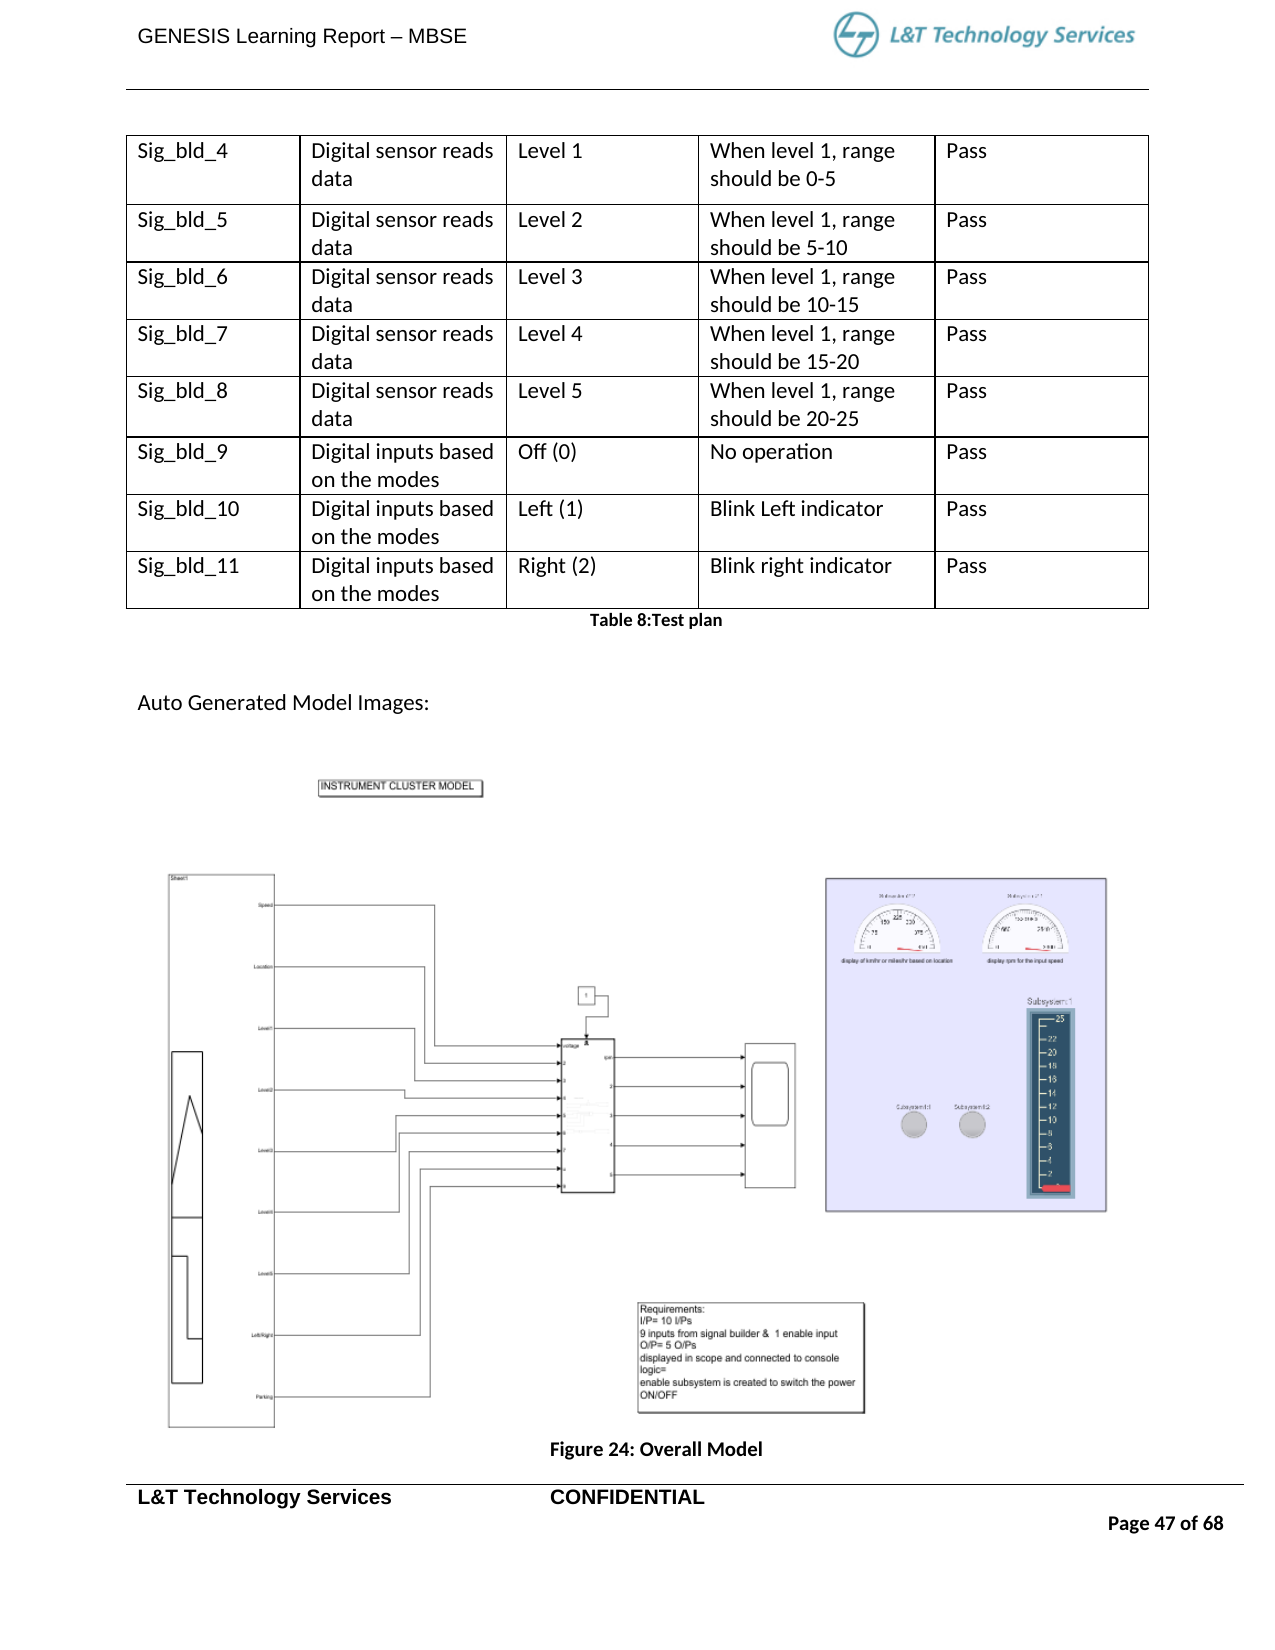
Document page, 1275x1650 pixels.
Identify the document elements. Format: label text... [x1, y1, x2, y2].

table_cell Right (2) [507, 552, 698, 608]
table_cell Pass [936, 377, 1148, 436]
table_cell When level 1, range should be 0-5 [699, 136, 934, 204]
table_cell Sig_bld_9 [127, 438, 299, 493]
table_cell Pass [936, 495, 1148, 551]
table_cell Pass [936, 552, 1148, 608]
table_cell Level 2 [507, 205, 698, 261]
table_cell Level 4 [507, 320, 698, 376]
table_cell Sig_bld_4 [127, 136, 299, 204]
table_cell Digital sensor reads data [301, 263, 506, 318]
table_cell Digital inputs based on the modes [301, 495, 506, 551]
table_cell Digital sensor reads data [301, 205, 506, 261]
table_cell Level 5 [507, 377, 698, 436]
table_cell Sig_bld_8 [127, 377, 299, 436]
table_cell Level 1 [507, 136, 698, 204]
text Figure 24: Overall Model [137, 1436, 1137, 1461]
table_cell Blink right indicator [699, 552, 934, 608]
table_cell Left (1) [507, 495, 698, 551]
table_cell When level 1, range should be 10-15 [699, 263, 934, 318]
table_cell Pass [936, 136, 1148, 204]
table_cell Pass [936, 438, 1148, 493]
table_cell Sig_bld_10 [127, 495, 299, 551]
table_cell Blink Left indicator [699, 495, 934, 551]
table_cell Level 3 [507, 263, 698, 318]
table_cell Digital sensor reads data [301, 377, 506, 436]
table_cell When level 1, range should be 5-10 [699, 205, 934, 261]
table_cell No operation [699, 438, 934, 493]
table_cell Pass [936, 205, 1148, 261]
table_cell Digital inputs based on the modes [301, 438, 506, 493]
table_cell Sig_bld_5 [127, 205, 299, 261]
table_cell Sig_bld_11 [127, 552, 299, 608]
text Auto Generated Model Images: [137, 688, 1137, 716]
picture [160, 771, 1115, 1436]
table_cell When level 1, range should be 15-20 [699, 320, 934, 376]
table_cell When level 1, range should be 20-25 [699, 377, 934, 436]
table_cell Digital sensor reads data [301, 136, 506, 204]
table_cell Digital sensor reads data [301, 320, 506, 376]
table_cell Sig_bld_6 [127, 263, 299, 318]
table_cell Pass [936, 320, 1148, 376]
table_cell Off (0) [507, 438, 698, 493]
table_cell Pass [936, 263, 1148, 318]
table_cell Sig_bld_7 [127, 320, 299, 376]
table_cell Digital inputs based on the modes [301, 552, 506, 608]
